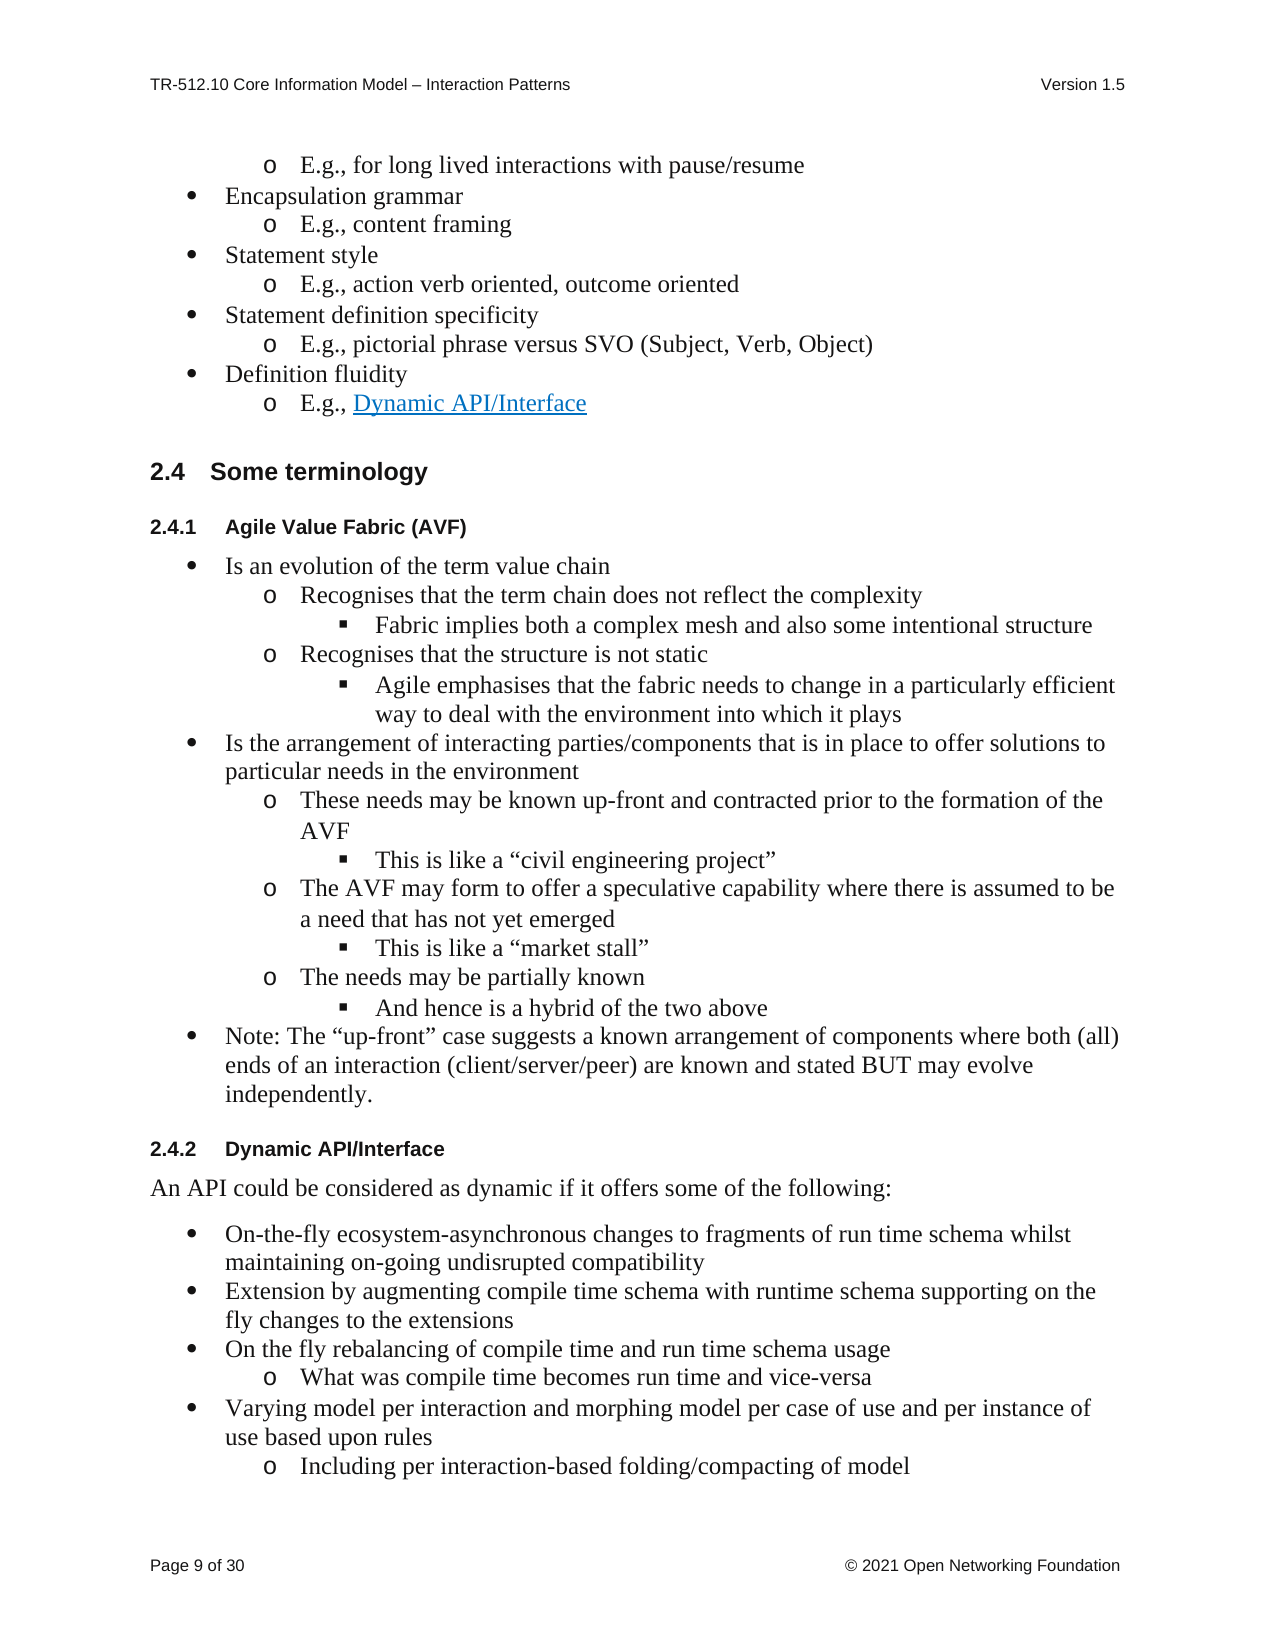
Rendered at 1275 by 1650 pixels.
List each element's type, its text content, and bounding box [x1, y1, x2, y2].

list On-the-fly ecosystem-asynchronous changes to fragments of run time schema whilst maintaining on-going undisrupted compatibility [187, 1219, 1125, 1276]
list E.g., for long lived interactions with pause/resume [262, 150, 1125, 181]
list The needs may be partially known [262, 962, 1125, 993]
list E.g., action verb oriented, outcome oriented [262, 269, 1125, 300]
list These needs may be known up-front and contracted prior to the formation of the AVF [262, 785, 1125, 845]
list Is the arrangement of interacting parties/components that is in place to offer solutions to particular needs in the environment [187, 728, 1125, 785]
list E.g., Dynamic API/Interface [262, 388, 1125, 419]
subtitle Agile Value Fabric (AVF) [150, 514, 1125, 538]
list Agile emphasises that the fabric needs to change in a particularly efficient way to deal with the environment into which it plays [337, 670, 1125, 728]
list E.g., pictorial phrase versus SVO (Subject, Verb, Object) [262, 329, 1125, 359]
list E.g., content framing [262, 209, 1125, 240]
subtitle Some terminology [150, 457, 1125, 485]
list The AVF may form to offer a speculative capability where there is assumed to be a need that has not yet emerged [262, 873, 1125, 933]
list Including per interaction-based folding/compacting of model [262, 1451, 1125, 1482]
list Recognises that the term chain does not reflect the complexity [262, 580, 1125, 611]
subtitle Dynamic API/Interface [150, 1137, 1125, 1161]
list Encapsulation grammar [187, 181, 1125, 209]
list Statement definition specificity [187, 300, 1125, 329]
list This is like a “civil engineering project” [337, 845, 1125, 873]
list Note: The “up-front” case suggests a known arrangement of components where both (all) ends of an interaction (client/server/peer) are known and stated BUT may evolve independently. [187, 1021, 1125, 1108]
list Extension by augmenting compile time schema with runtime schema supporting on the fly changes to the extensions [187, 1276, 1125, 1334]
list Statement style [187, 240, 1125, 269]
list And hence is a hybrid of the two above [337, 993, 1125, 1021]
list Varying model per interaction and morphing model per case of use and per instance of use based upon rules [187, 1393, 1125, 1451]
list Recognises that the structure is not static [262, 639, 1125, 670]
list Definition fluidity [187, 359, 1125, 388]
list Is an evolution of the term value chain [187, 551, 1125, 580]
list Fabric implies both a complex mesh and also some intentional structure [337, 611, 1125, 639]
text An API could be considered as dynamic if it offers some of the following: [150, 1173, 1125, 1202]
list This is like a “market stall” [337, 933, 1125, 962]
list On the fly rebalancing of compile time and run time schema usage [187, 1334, 1125, 1362]
list What was compile time becomes run time and vice-versa [262, 1362, 1125, 1393]
